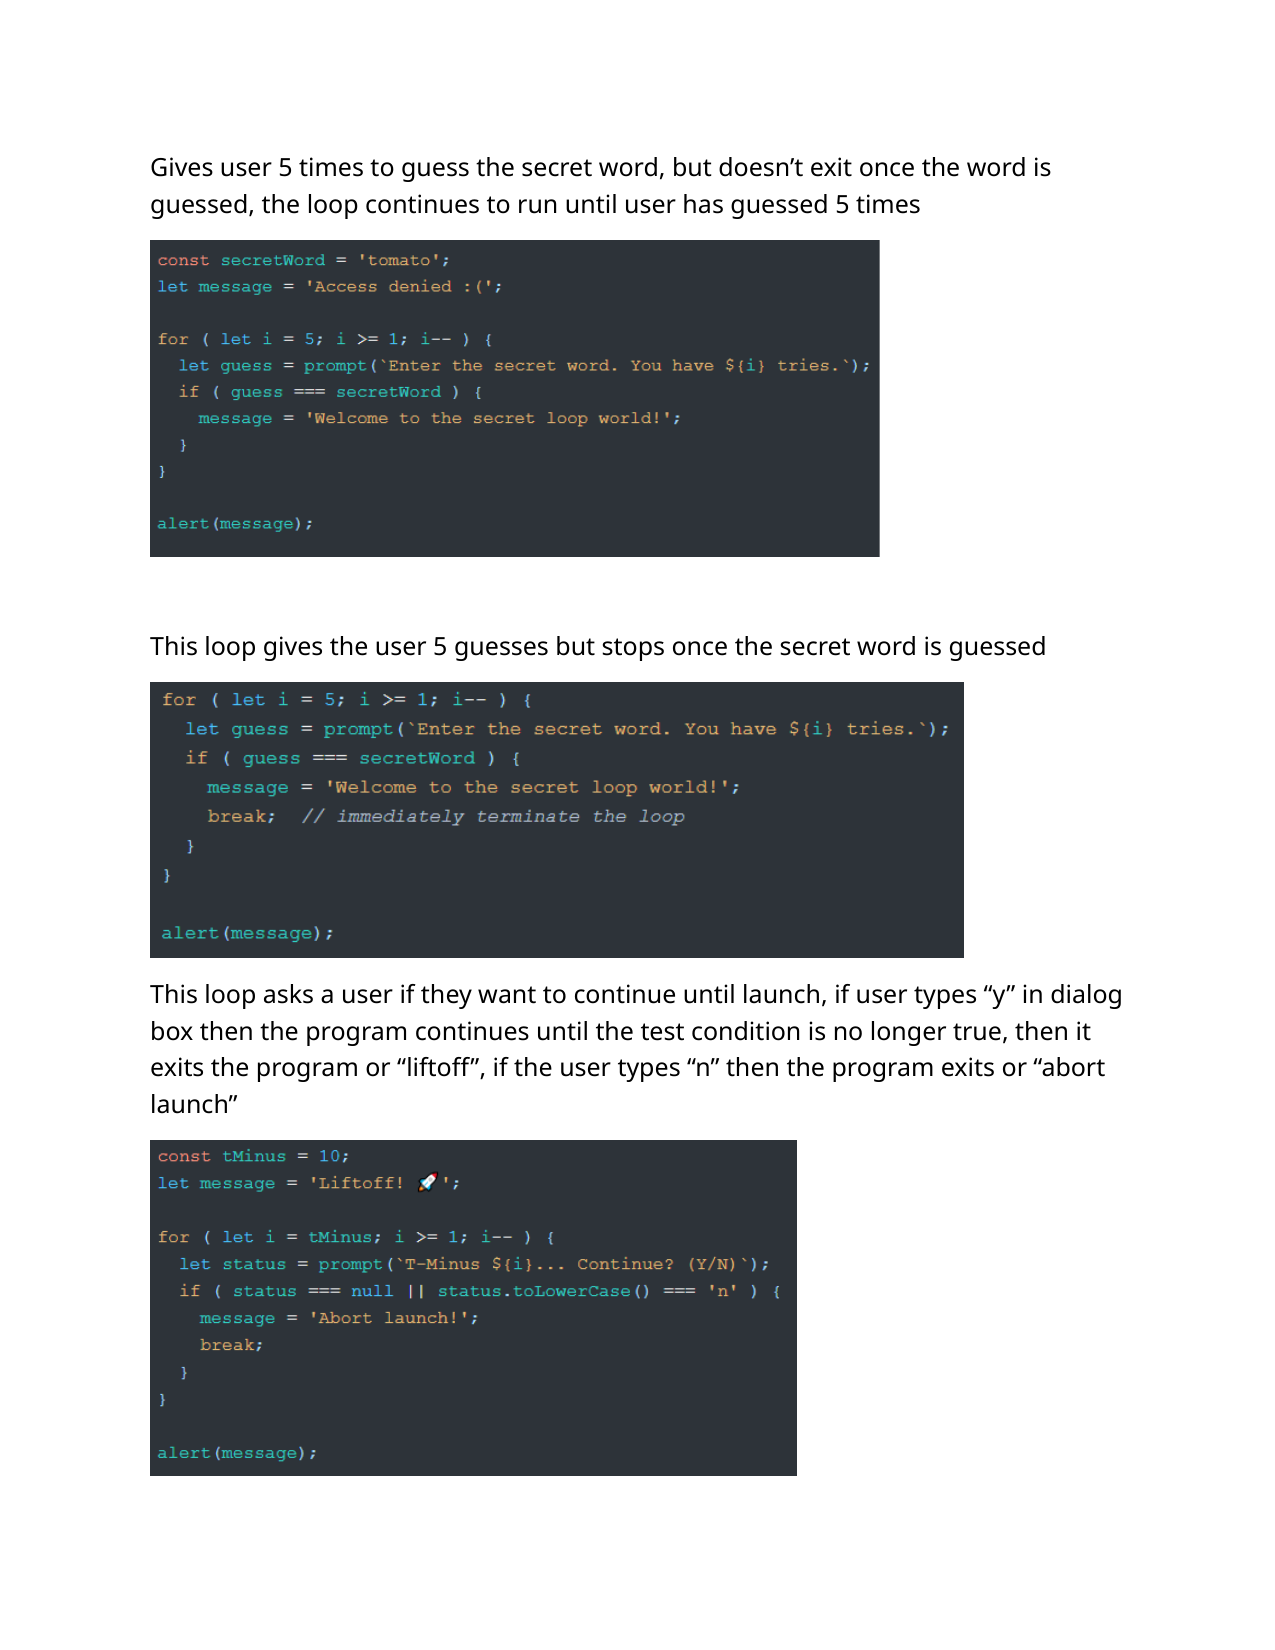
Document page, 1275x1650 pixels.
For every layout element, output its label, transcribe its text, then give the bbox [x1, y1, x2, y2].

text This loop asks a user if they want to continue until launch, if user types “y” in dialog box then the program continues until the test condition is no longer true, then it exits the program or “liftoff”, if the user types “n” then the program exits or “abort launch” [150, 976, 1125, 1121]
picture [150, 1140, 797, 1476]
text This loop gives the user 5 guesses but stops once the secret word is guessed [150, 629, 1125, 663]
text Gives user 5 times to guess the secret word, but doesn’t exit once the word is guessed, the loop continues to run until user has guessed 5 times [150, 150, 1125, 221]
picture [150, 240, 880, 557]
picture [150, 682, 964, 958]
